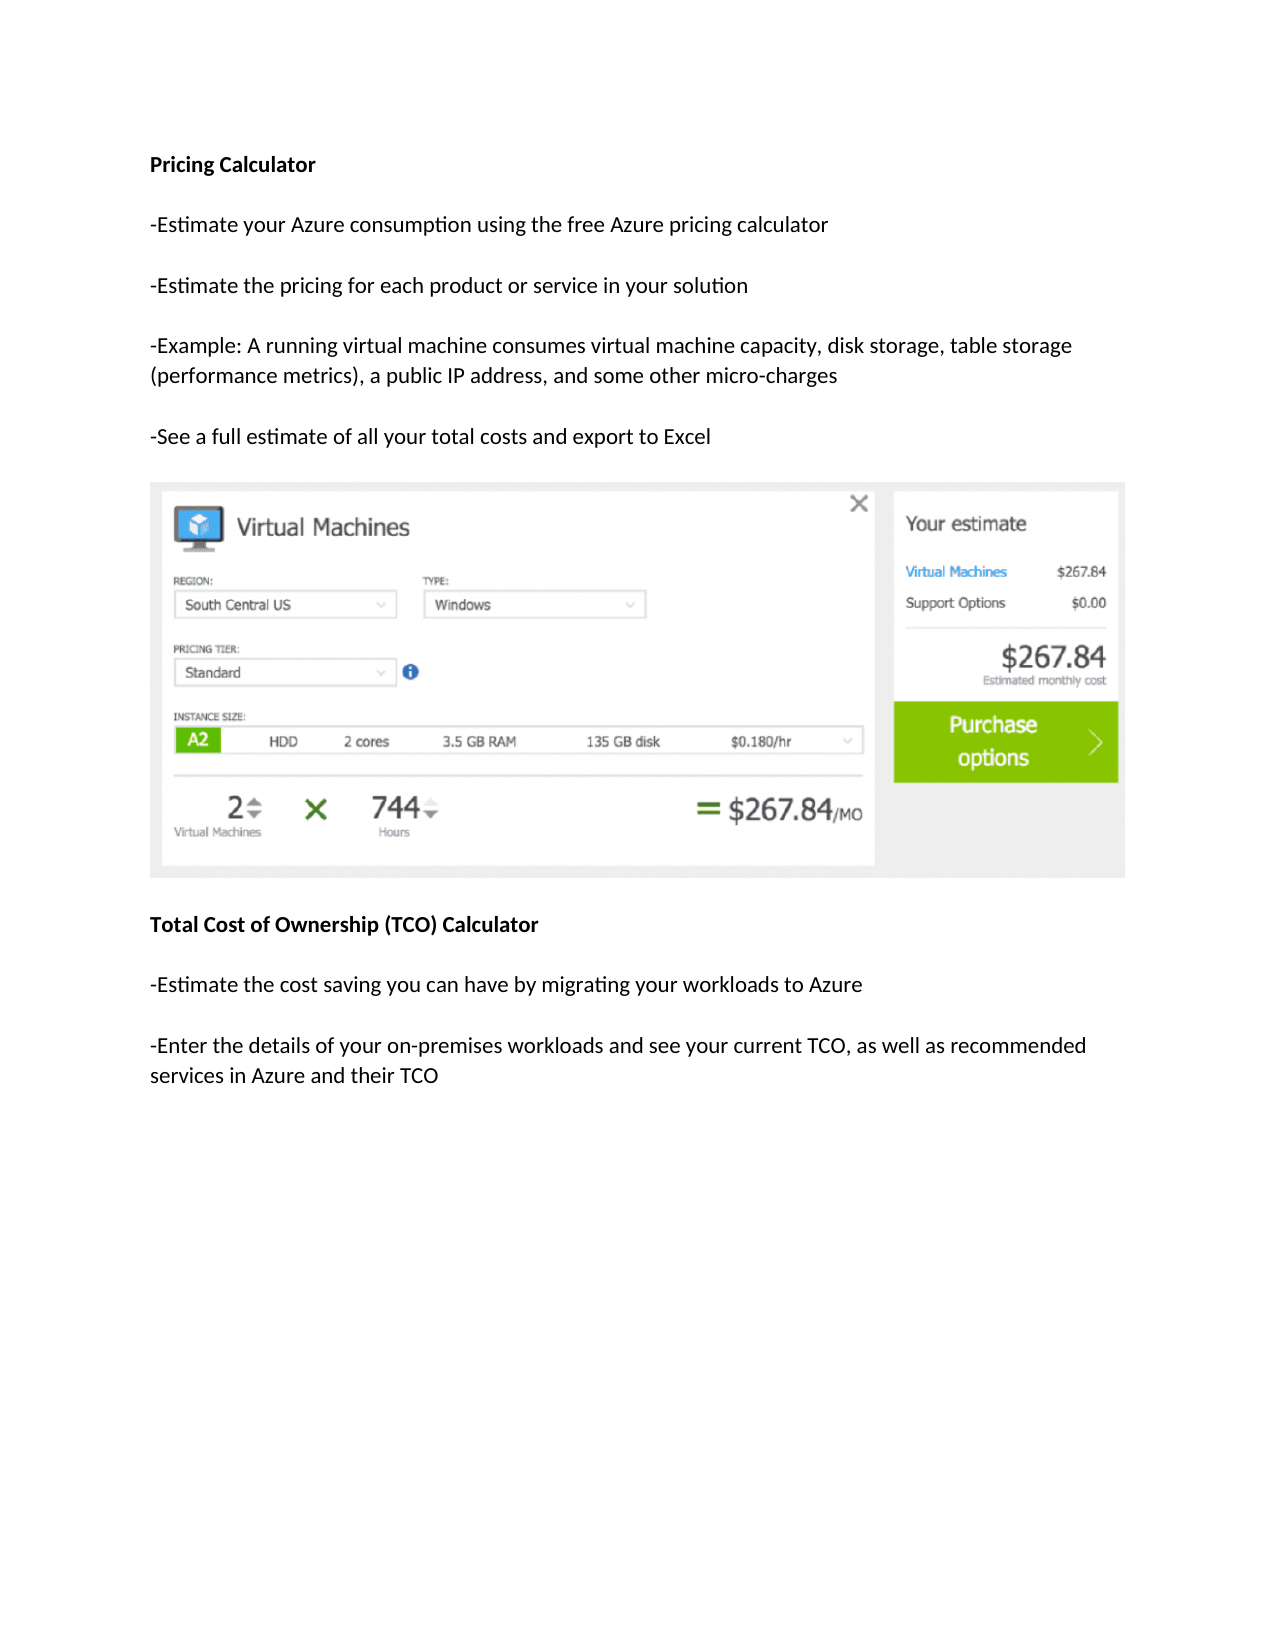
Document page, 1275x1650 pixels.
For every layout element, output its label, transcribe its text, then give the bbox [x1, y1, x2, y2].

text -Estimate your Azure consumption using the free Azure pricing calculator [150, 210, 1125, 238]
picture [150, 482, 1125, 878]
text -Example: A running virtual machine consumes virtual machine capacity, disk storage, table storage (performance metrics), a public IP address, and some other micro-charges [150, 331, 1125, 389]
text Pricing Calculator [150, 150, 1125, 178]
text -Enter the details of your on-premises workloads and see your current TCO, as well as recommended services in Azure and their TCO [150, 1031, 1125, 1089]
text -Estimate the pricing for each product or service in your solution [150, 271, 1125, 299]
text -Estimate the cost saving you can have by migrating your workloads to Azure [150, 970, 1125, 998]
text Total Cost of Ownership (TCO) Calculator [150, 910, 1125, 938]
text -See a full estimate of all your total costs and export to Excel [150, 422, 1125, 450]
